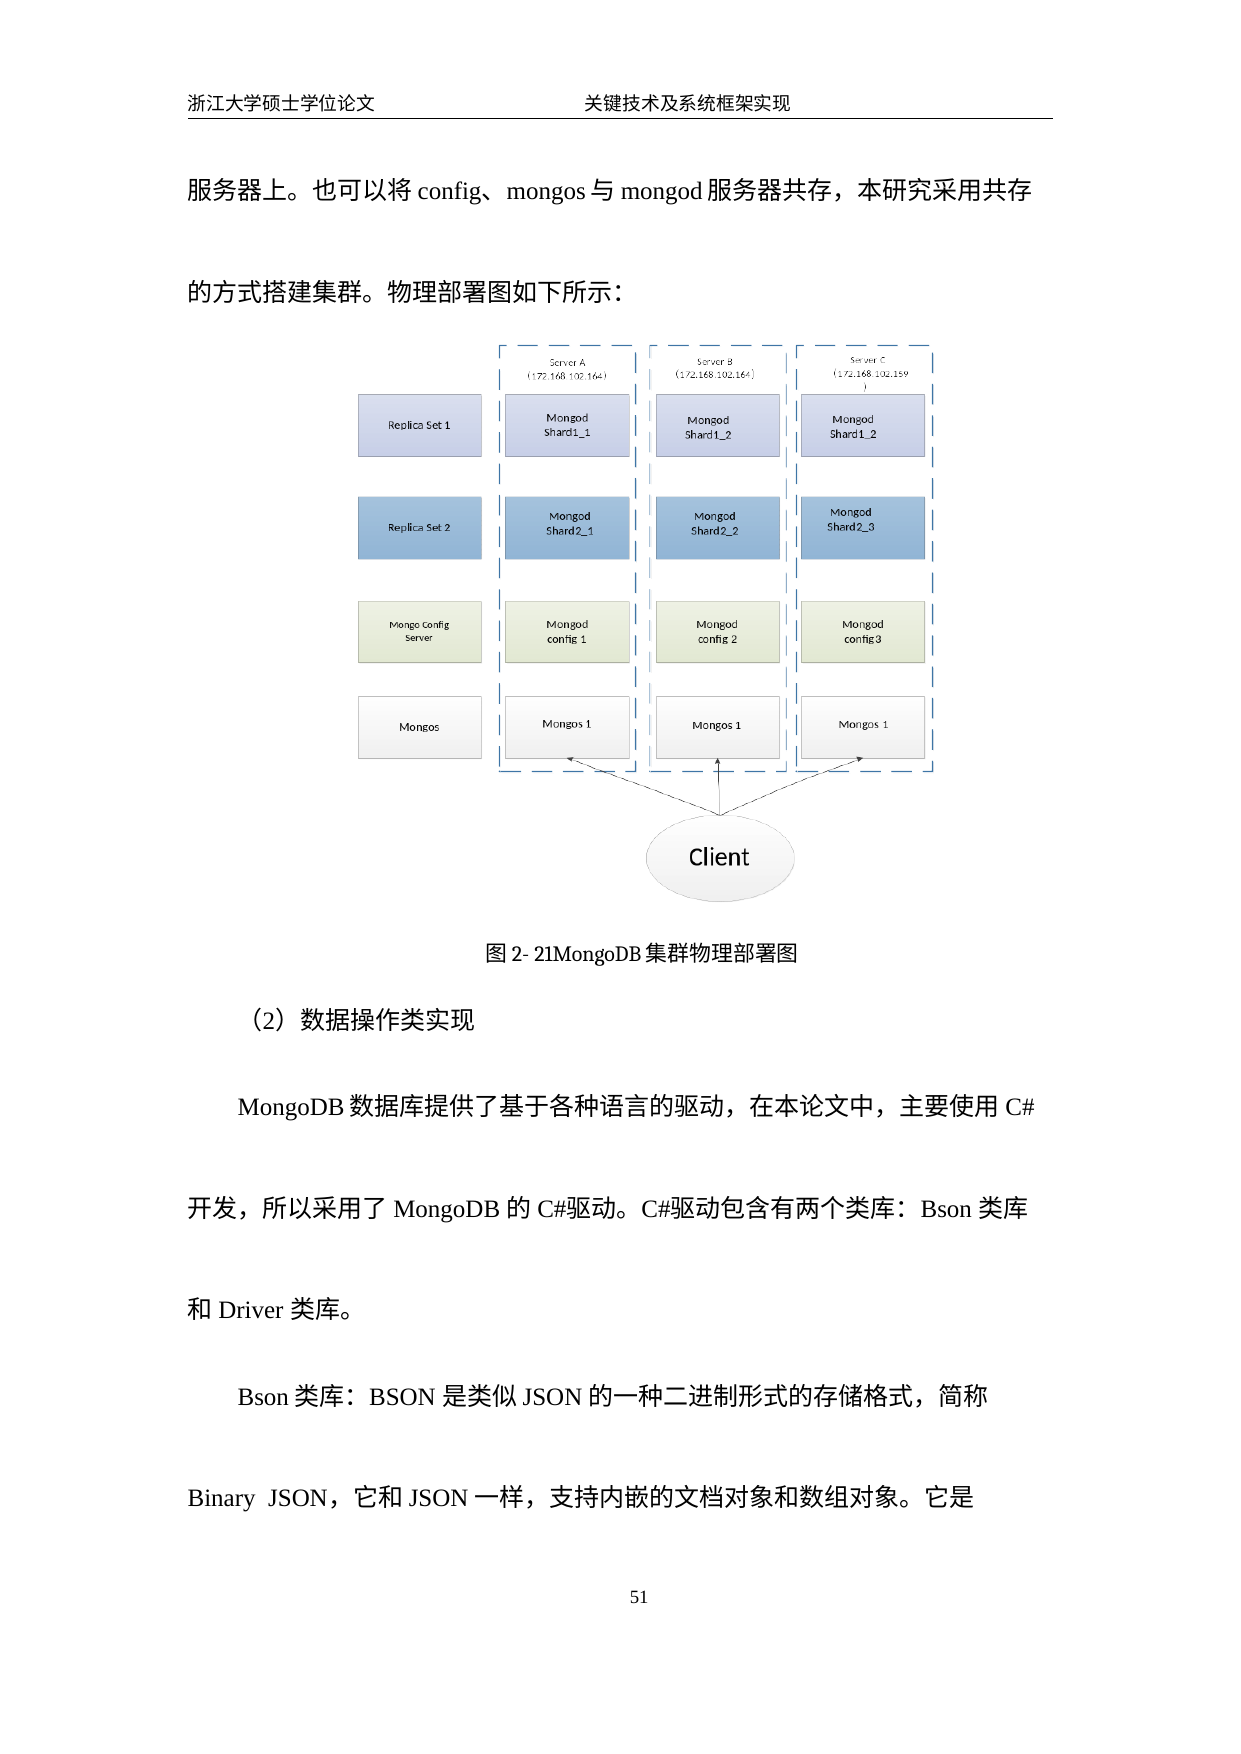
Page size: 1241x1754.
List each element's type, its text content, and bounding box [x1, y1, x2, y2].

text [187, 155, 1053, 325]
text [187, 1360, 1053, 1530]
text （2）数据操作类实现 [187, 984, 1053, 1052]
text MongoDB数据库提供了基于各种语言的驱动，在本论文中，主要使用 C#开发，所以采用了 MongoDB 的 C#驱动。C#驱动包含有两个类库：Bson 类库和 Driver 类库。 [187, 1070, 1053, 1342]
text 图2- 21MongoDB集群物理部署图 [187, 934, 1053, 968]
